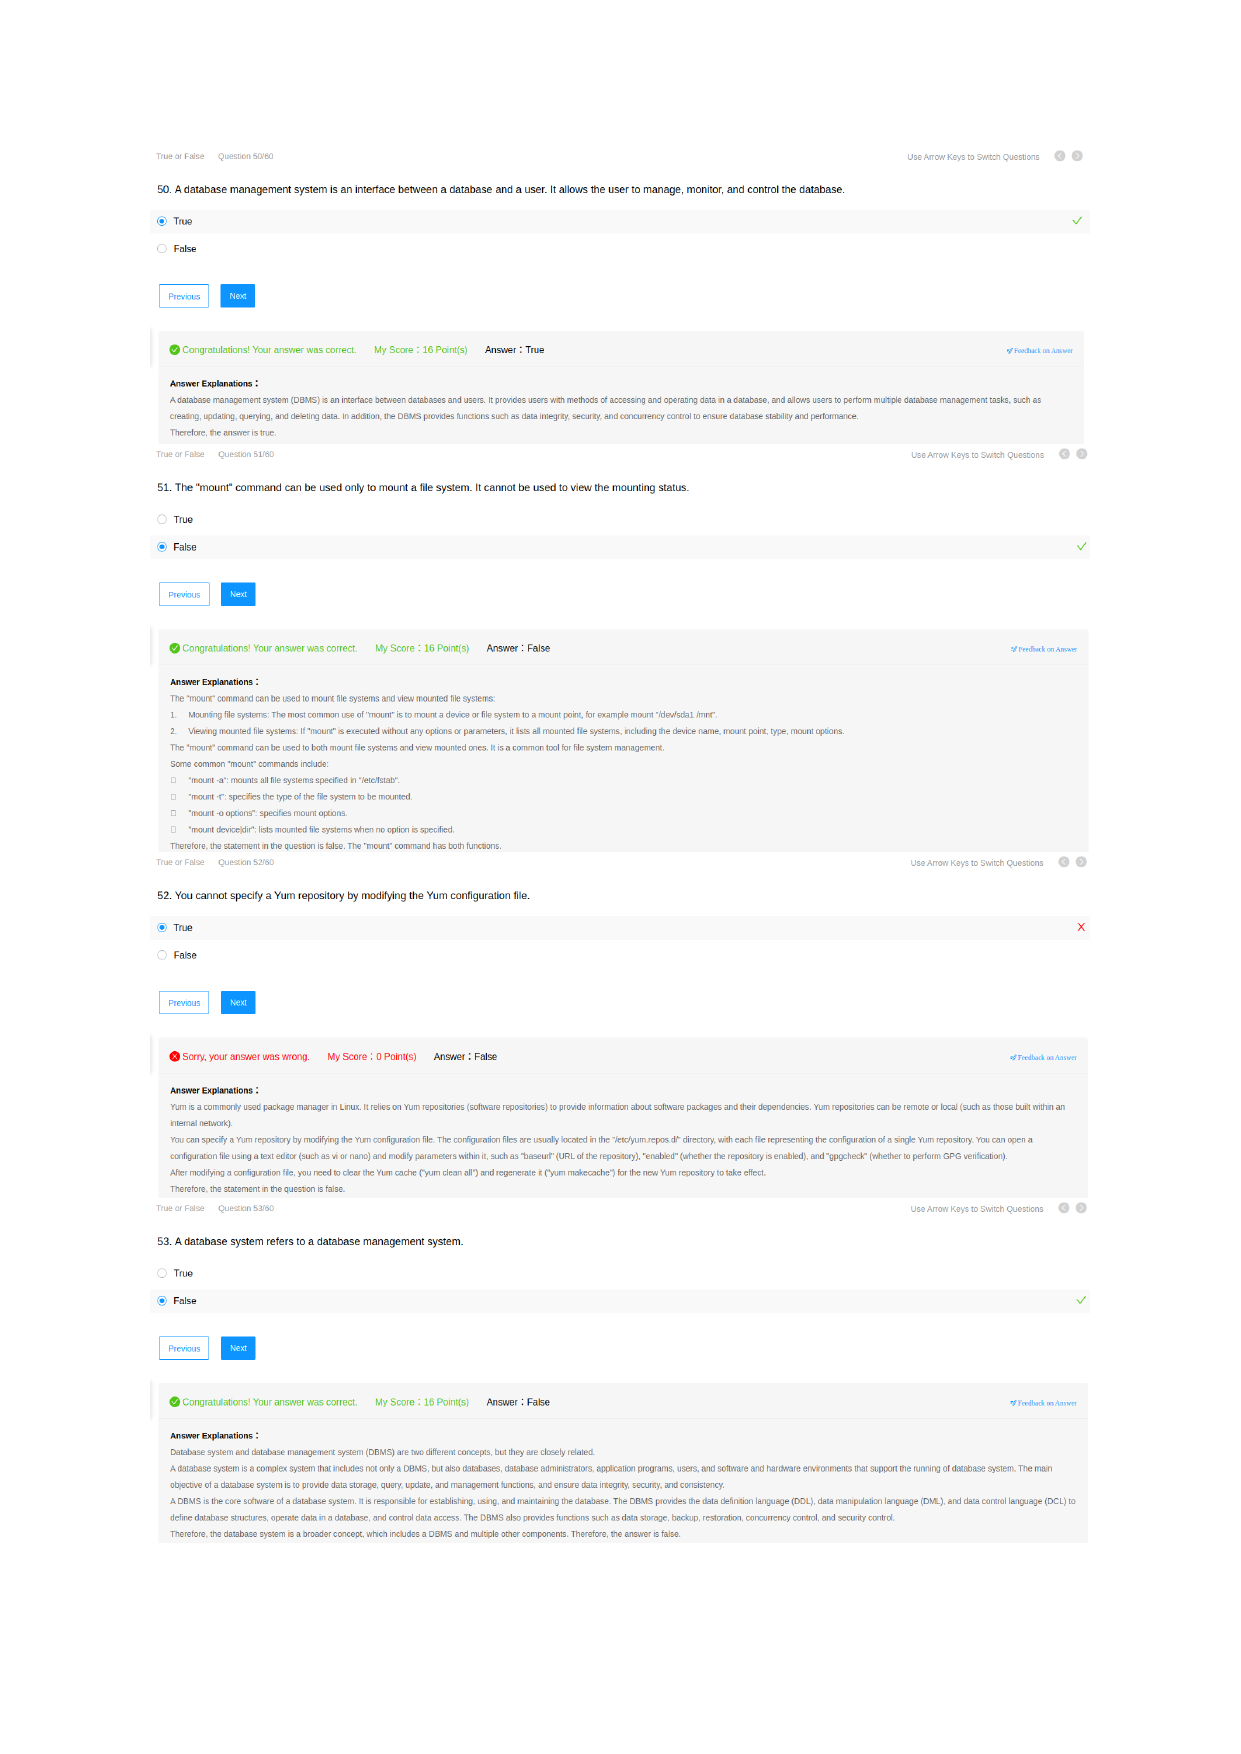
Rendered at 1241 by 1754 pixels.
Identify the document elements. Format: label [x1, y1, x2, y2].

picture [150, 150, 1091, 444]
picture [150, 855, 1091, 1198]
picture [150, 447, 1091, 852]
picture [150, 1201, 1091, 1543]
